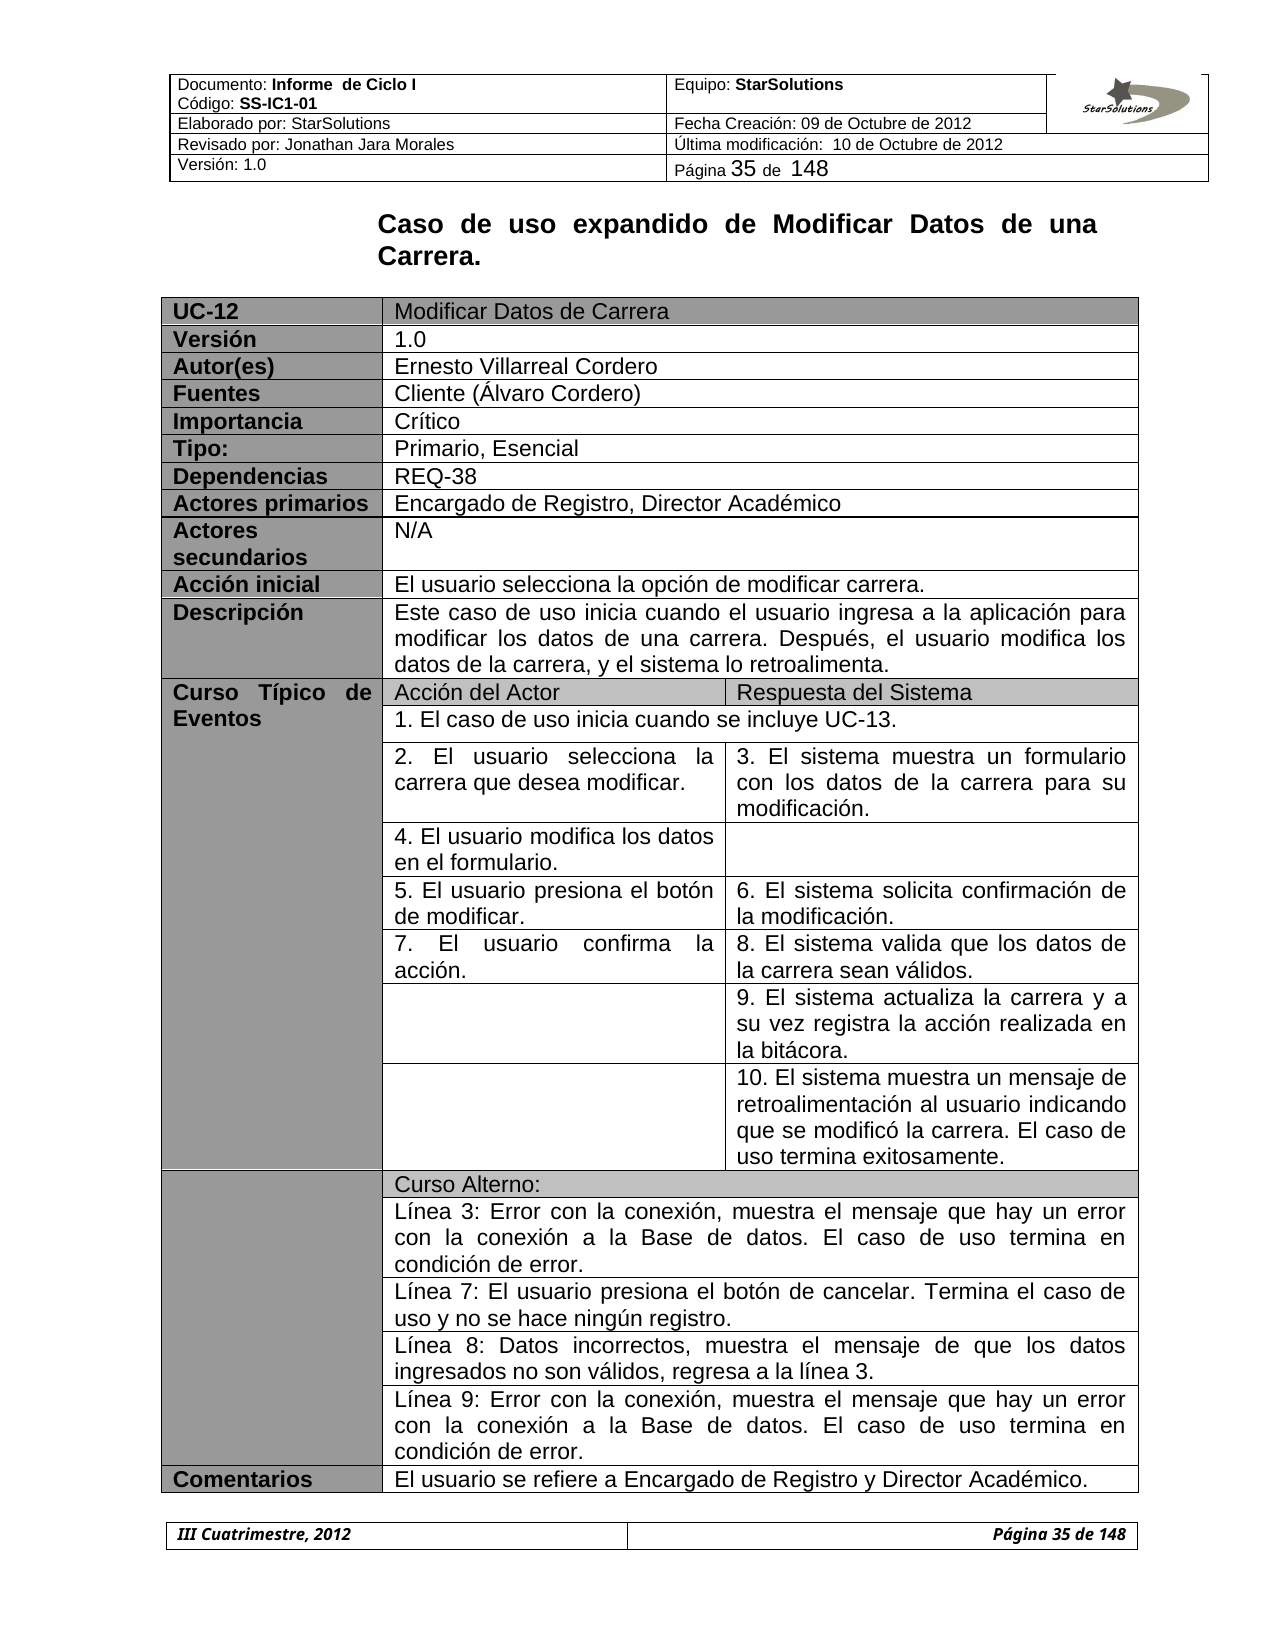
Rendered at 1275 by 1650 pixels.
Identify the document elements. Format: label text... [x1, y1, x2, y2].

table_cell Curso Típico de Eventos [162, 679, 382, 1169]
table_cell Curso Alterno: [383, 1171, 1138, 1197]
table_cell Ernesto Villarreal Cordero [383, 353, 1138, 379]
picture [1056, 74, 1202, 131]
table_cell 8. El sistema valida que los datos de la carrera sean válidos. [726, 930, 1138, 983]
table_cell Línea 8: Datos incorrectos, muestra el mensaje de que los datos ingresados no son válidos, regresa a la línea 3. [383, 1332, 1138, 1384]
table_cell Línea 7: El usuario presiona el botón de cancelar. Termina el caso de uso y no se hace ningún registro. [383, 1278, 1138, 1331]
table_cell Cliente (Álvaro Cordero) [383, 380, 1138, 407]
table_cell Actores secundarios [162, 518, 382, 570]
table_cell Acción del Actor [383, 679, 725, 705]
table_cell Línea 9: Error con la conexión, muestra el mensaje que hay un error con la conexión a la Base de datos. El caso de uso termina en condición de error. [383, 1386, 1138, 1465]
table_cell Comentarios [162, 1466, 382, 1492]
table_cell Tipo: [162, 435, 382, 462]
table_cell Encargado de Registro, Director Académico [383, 490, 1138, 516]
table_cell 4. El usuario modifica los datos en el formulario. [383, 823, 725, 876]
table_cell [726, 823, 1138, 876]
table_cell 6. El sistema solicita confirmación de la modificación. [726, 877, 1138, 929]
table_cell [162, 1171, 382, 1465]
subtitle Caso de uso expandido de Modificar Datos de una Carrera. [377, 208, 1098, 271]
table_cell Descripción [162, 599, 382, 678]
table_cell Respuesta del Sistema [726, 679, 1138, 705]
table_cell Acción inicial [162, 571, 382, 597]
table_cell Primario, Esencial [383, 435, 1138, 462]
table_cell Autor(es) [162, 353, 382, 379]
table_cell El usuario selecciona la opción de modificar carrera. [383, 571, 1138, 597]
table_cell Actores primarios [162, 490, 382, 516]
table_cell REQ-38 [383, 463, 1138, 489]
table_cell 9. El sistema actualiza la carrera y a su vez registra la acción realizada en la bitácora. [726, 984, 1138, 1063]
table_cell 1. El caso de uso inicia cuando se incluye UC-13. [383, 706, 1138, 742]
table_cell 5. El usuario presiona el botón de modificar. [383, 877, 725, 929]
table_cell Dependencias [162, 463, 382, 489]
table_cell [383, 984, 725, 1063]
table_cell Este caso de uso inicia cuando el usuario ingresa a la aplicación para modificar los datos de una carrera. Después, el usuario modifica los datos de la carrera, y el sistema lo retroalimenta. [383, 599, 1138, 678]
table_cell 7. El usuario confirma la acción. [383, 930, 725, 983]
table_cell N/A [383, 518, 1138, 570]
table_cell 2. El usuario selecciona la carrera que desea modificar. [383, 743, 725, 822]
table_cell 1.0 [383, 326, 1138, 352]
table_cell 10. El sistema muestra un mensaje de retroalimentación al usuario indicando que se modificó la carrera. El caso de uso termina exitosamente. [726, 1064, 1138, 1169]
table_cell Línea 3: Error con la conexión, muestra el mensaje que hay un error con la conexión a la Base de datos. El caso de uso termina en condición de error. [383, 1198, 1138, 1277]
table_cell Fuentes [162, 380, 382, 407]
table_header UC-12 [162, 298, 382, 324]
table_cell Crítico [383, 408, 1138, 434]
table_cell [383, 1064, 725, 1169]
table_cell Importancia [162, 408, 382, 434]
table_cell El usuario se refiere a Encargado de Registro y Director Académico. [383, 1466, 1138, 1492]
table_cell Versión [162, 326, 382, 352]
table_cell 3. El sistema muestra un formulario con los datos de la carrera para su modificación. [726, 743, 1138, 822]
table_header Modificar Datos de Carrera [383, 298, 1138, 324]
